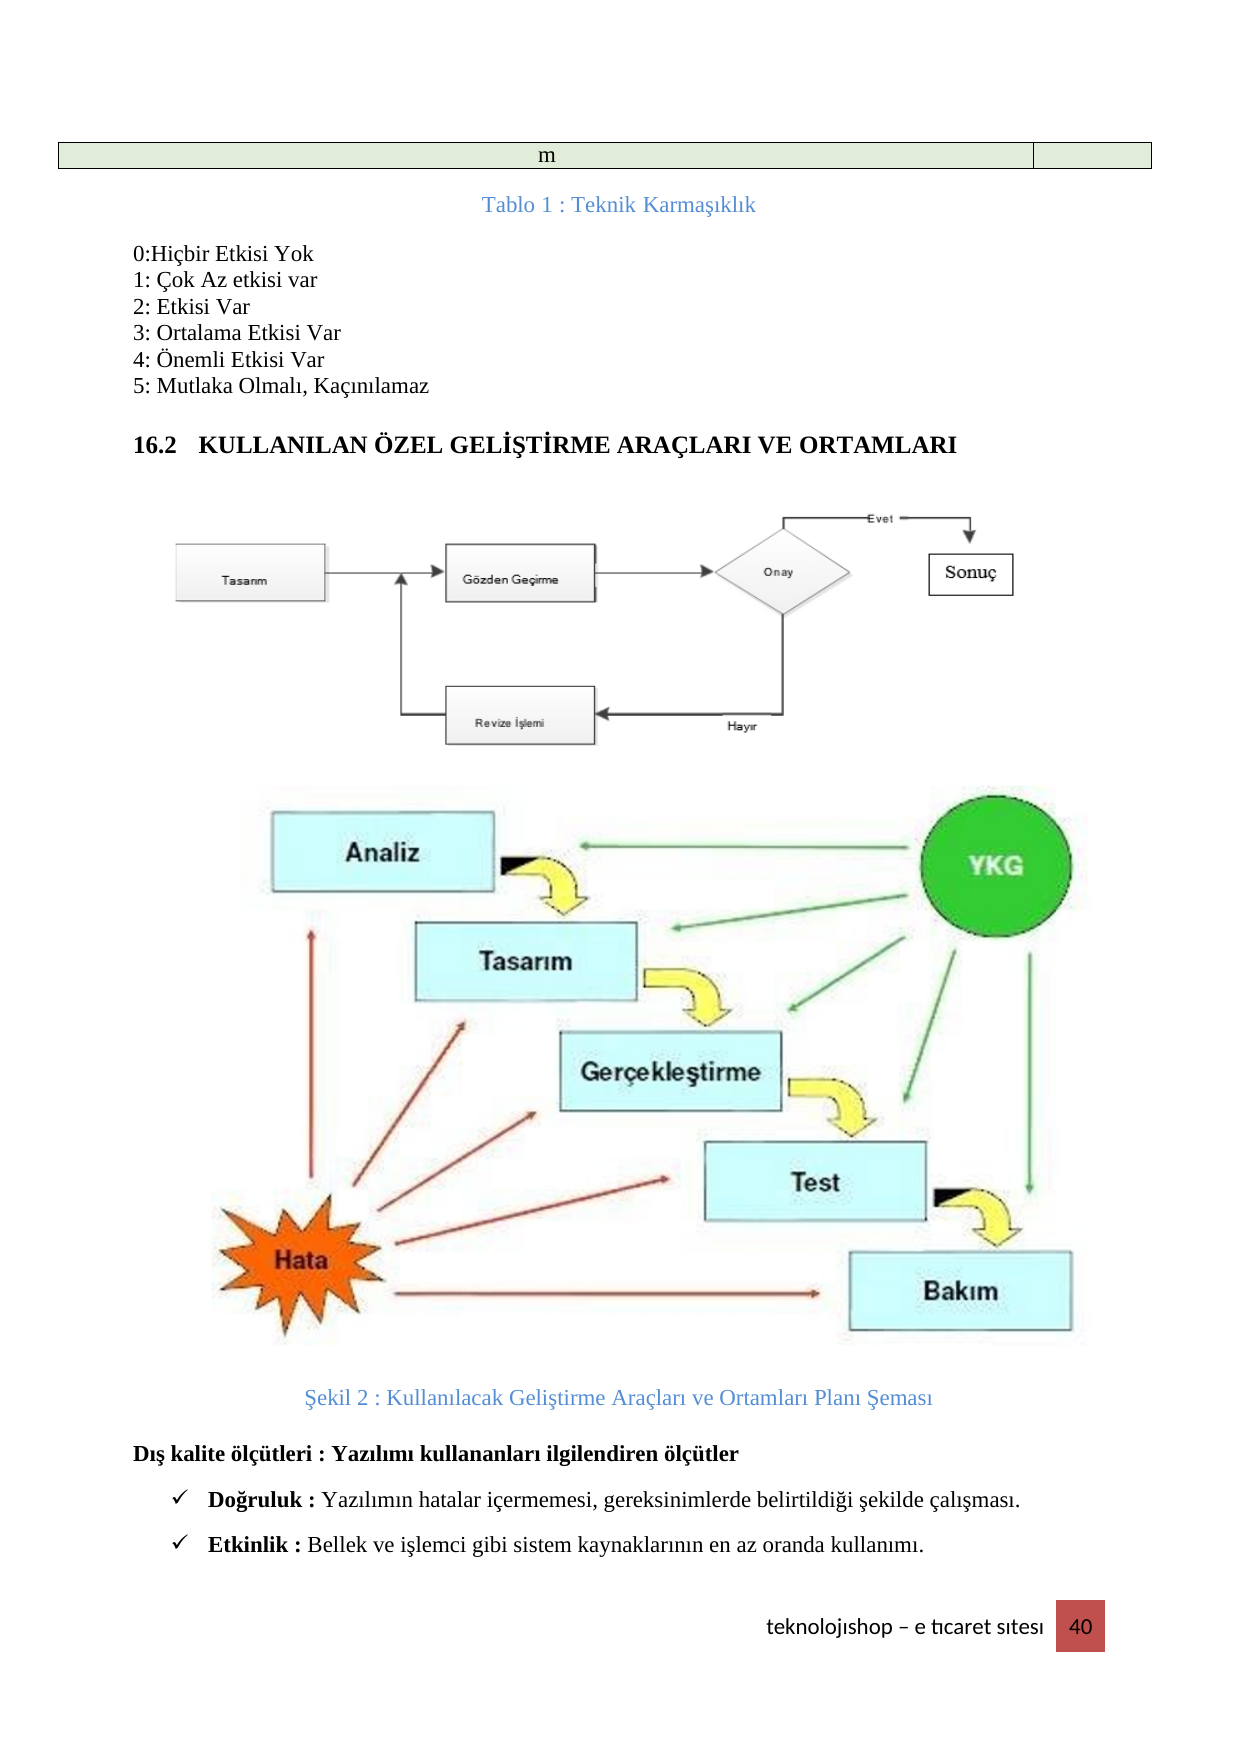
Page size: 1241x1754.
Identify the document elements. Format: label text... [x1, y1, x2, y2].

text 4: Önemli Etkisi Var [133, 346, 1105, 372]
subtitle Dış kalite ölçütleri : Yazılımı kullananları ilgilendiren ölçütler [133, 1441, 1105, 1467]
list Etkinlik : Bellek ve işlemci gibi sistem kaynaklarının en az oranda kullanımı. [170, 1531, 1105, 1557]
text Şekil 2 : Kullanılacak Geliştirme Araçları ve Ortamları Planı Şeması [133, 1384, 1105, 1410]
table_cell 49 [1034, 143, 1151, 168]
subtitle KULLANILAN ÖZEL GELİŞTİRME ARAÇLARI VE ORTAMLARI [133, 431, 1105, 459]
text 5: Mutlaka Olmalı, Kaçınılamaz [133, 372, 1105, 398]
picture [132, 487, 1131, 1358]
list Doğruluk : Yazılımın hatalar içermemesi, gereksinimlerde belirtildiği şekilde çalışması. [170, 1486, 1105, 1512]
table_cell Toplam [59, 143, 1033, 168]
text 1: Çok Az etkisi var [133, 267, 1105, 293]
text Tablo 1 : Teknik Karmaşıklık [133, 193, 1105, 218]
text 2: Etkisi Var [133, 293, 1105, 319]
text 0:Hiçbir Etkisi Yok [133, 242, 1105, 267]
text 3: Ortalama Etkisi Var [133, 319, 1105, 346]
